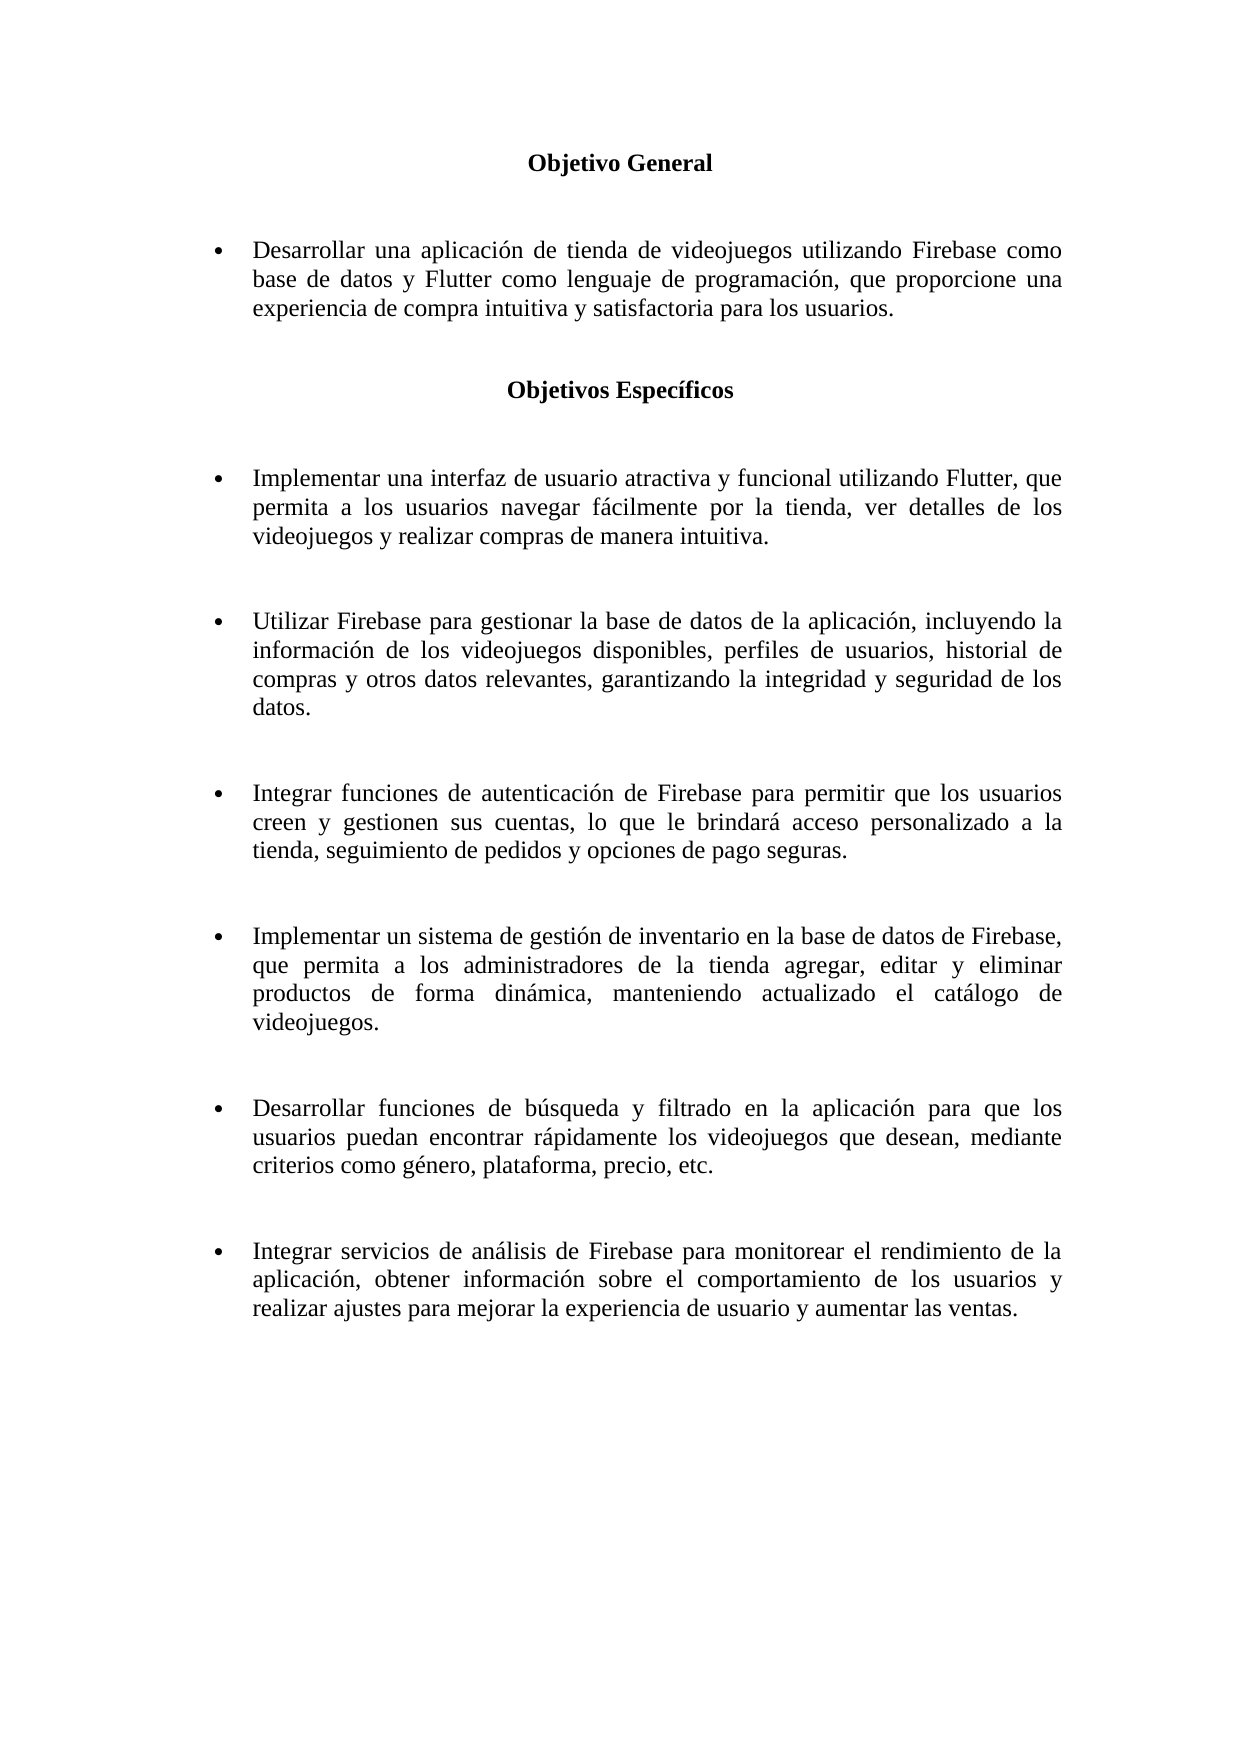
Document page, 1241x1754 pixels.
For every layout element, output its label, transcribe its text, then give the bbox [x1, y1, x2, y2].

list Integrar servicios de análisis de Firebase para monitorear el rendimiento de la aplicación, obtener información sobre el comportamiento de los usuarios y realizar ajustes para mejorar la experiencia de usuario y aumentar las ventas. [215, 1236, 1063, 1322]
subtitle Objetivo General [177, 148, 1063, 176]
list Implementar una interfaz de usuario atractiva y funcional utilizando Flutter, que permita a los usuarios navegar fácilmente por la tienda, ver detalles de los videojuegos y realizar compras de manera intuitiva. [215, 463, 1063, 549]
list Integrar funciones de autenticación de Firebase para permitir que los usuarios creen y gestionen sus cuentas, lo que le brindará acceso personalizado a la tienda, seguimiento de pedidos y opciones de pago seguras. [215, 778, 1063, 864]
list Desarrollar una aplicación de tienda de videojuegos utilizando Firebase como base de datos y Flutter como lenguaje de programación, que proporcione una experiencia de compra intuitiva y satisfactoria para los usuarios. [215, 235, 1063, 322]
list Utilizar Firebase para gestionar la base de datos de la aplicación, incluyendo la información de los videojuegos disponibles, perfiles de usuarios, historial de compras y otros datos relevantes, garantizando la integridad y seguridad de los datos. [215, 606, 1063, 721]
subtitle Objetivos Específicos [177, 375, 1063, 404]
list Desarrollar funciones de búsqueda y filtrado en la aplicación para que los usuarios puedan encontrar rápidamente los videojuegos que desean, mediante criterios como género, plataforma, precio, etc. [215, 1093, 1063, 1179]
list Implementar un sistema de gestión de inventario en la base de datos de Firebase, que permita a los administradores de la tienda agregar, editar y eliminar productos de forma dinámica, manteniendo actualizado el catálogo de videojuegos. [215, 921, 1063, 1036]
